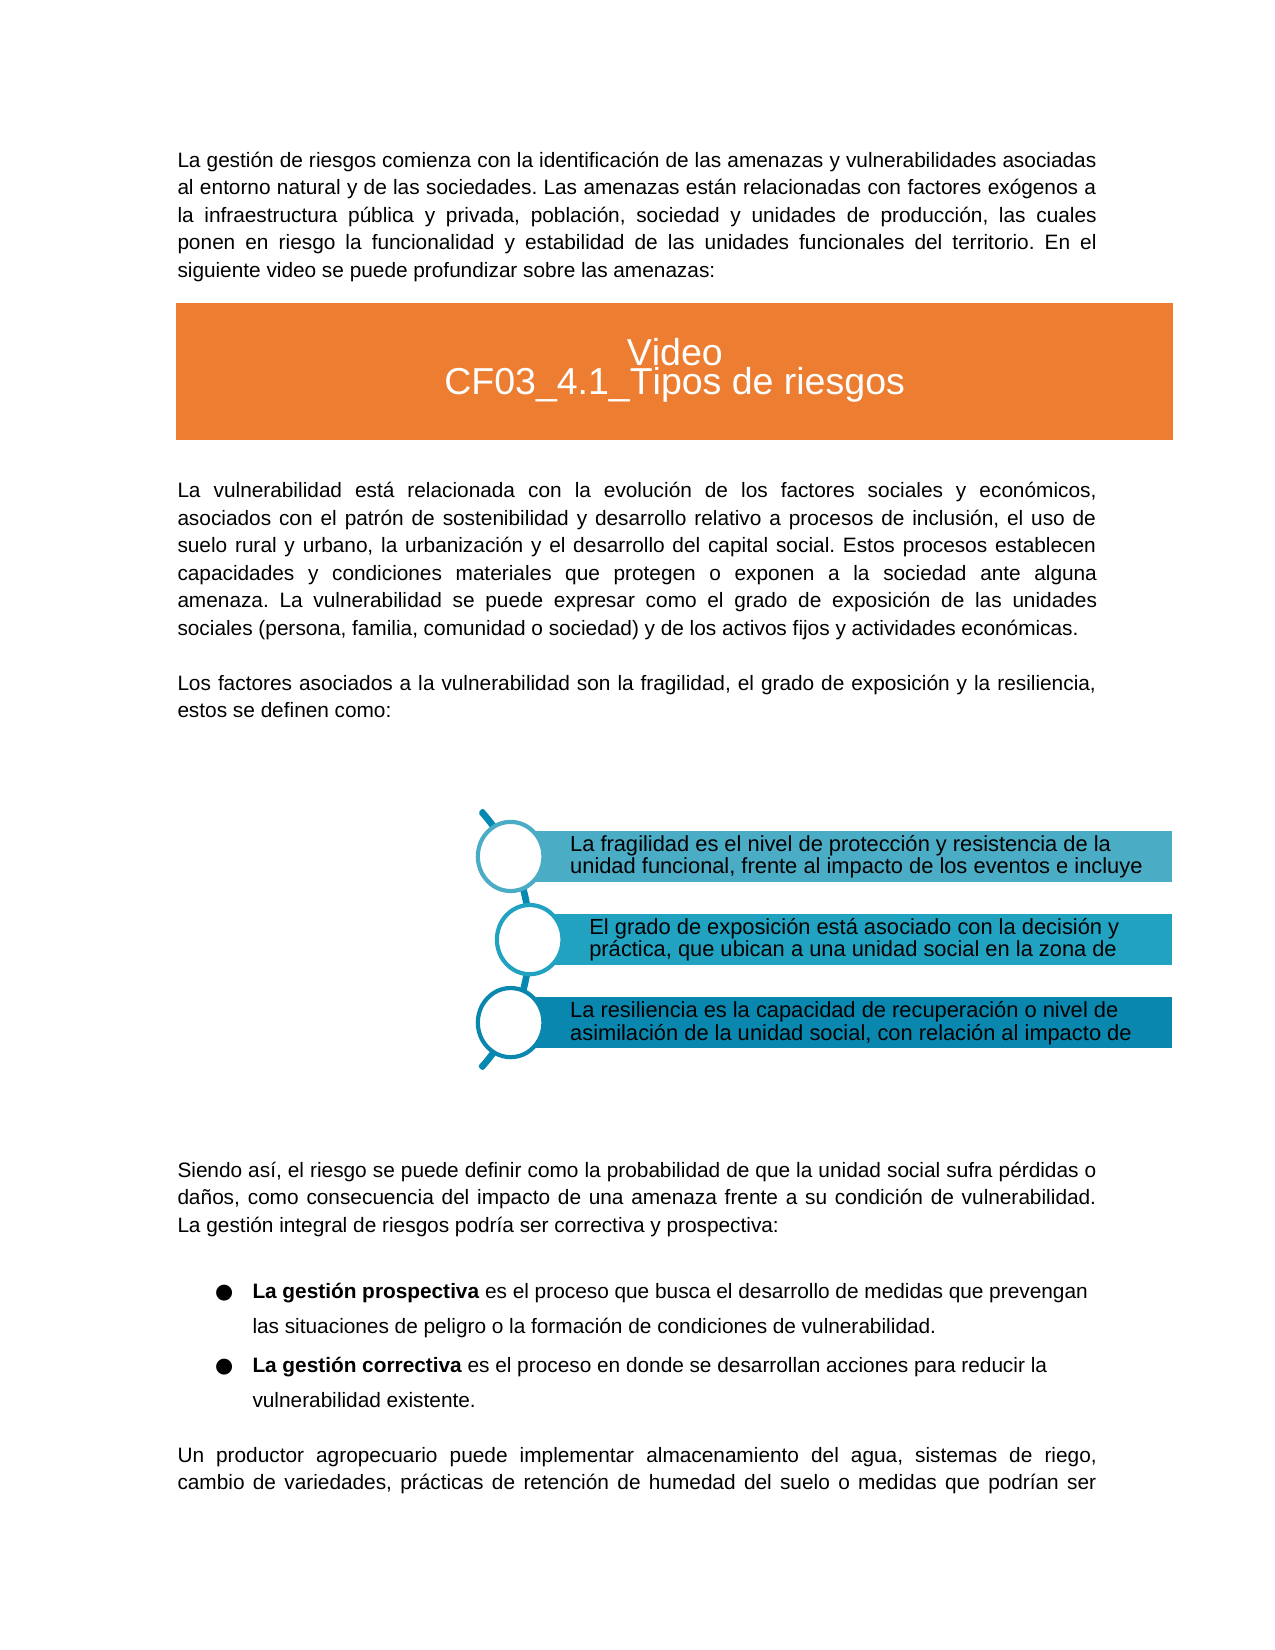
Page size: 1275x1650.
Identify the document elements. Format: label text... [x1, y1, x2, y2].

list La gestión correctiva es el proceso en donde se desarrollan acciones para reducir la vulnerabilidad existente. [215, 1341, 1098, 1412]
list La gestión prospectiva es el proceso que busca el desarrollo de medidas que prevengan las situaciones de peligro o la formación de condiciones de vulnerabilidad. [215, 1268, 1098, 1338]
text Los factores asociados a la vulnerabilidad son la fragilidad, el grado de exposición y la resiliencia, estos se definen como: [177, 671, 1098, 722]
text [177, 1443, 1098, 1494]
text La gestión de riesgos comienza con la identificación de las amenazas y vulnerabilidades asociadas al entorno natural y de las sociedades. Las amenazas están relacionadas con factores exógenos a la infraestructura pública y privada, población, sociedad y unidades de producción, las cuales ponen en riesgo la funcionalidad y estabilidad de las unidades funcionales del territorio. En el siguiente video se puede profundizar sobre las amenazas: [177, 148, 1098, 282]
text Siendo así, el riesgo se puede definir como la probabilidad de que la unidad social sufra pérdidas o daños, como consecuencia del impacto de una amenaza frente a su condición de vulnerabilidad. La gestión integral de riesgos podría ser correctiva y prospectiva: [177, 1158, 1098, 1237]
text La vulnerabilidad está relacionada con la evolución de los factores sociales y económicos, asociados con el patrón de sostenibilidad y desarrollo relativo a procesos de inclusión, el uso de suelo rural y urbano, la urbanización y el desarrollo del capital social. Estos procesos establecen capacidades y condiciones materiales que protegen o exponen a la sociedad ante alguna amenaza. La vulnerabilidad se puede expresar como el grado de exposición de las unidades sociales (persona, familia, comunidad o sociedad) y de los activos fijos y actividades económicas. [177, 478, 1098, 639]
